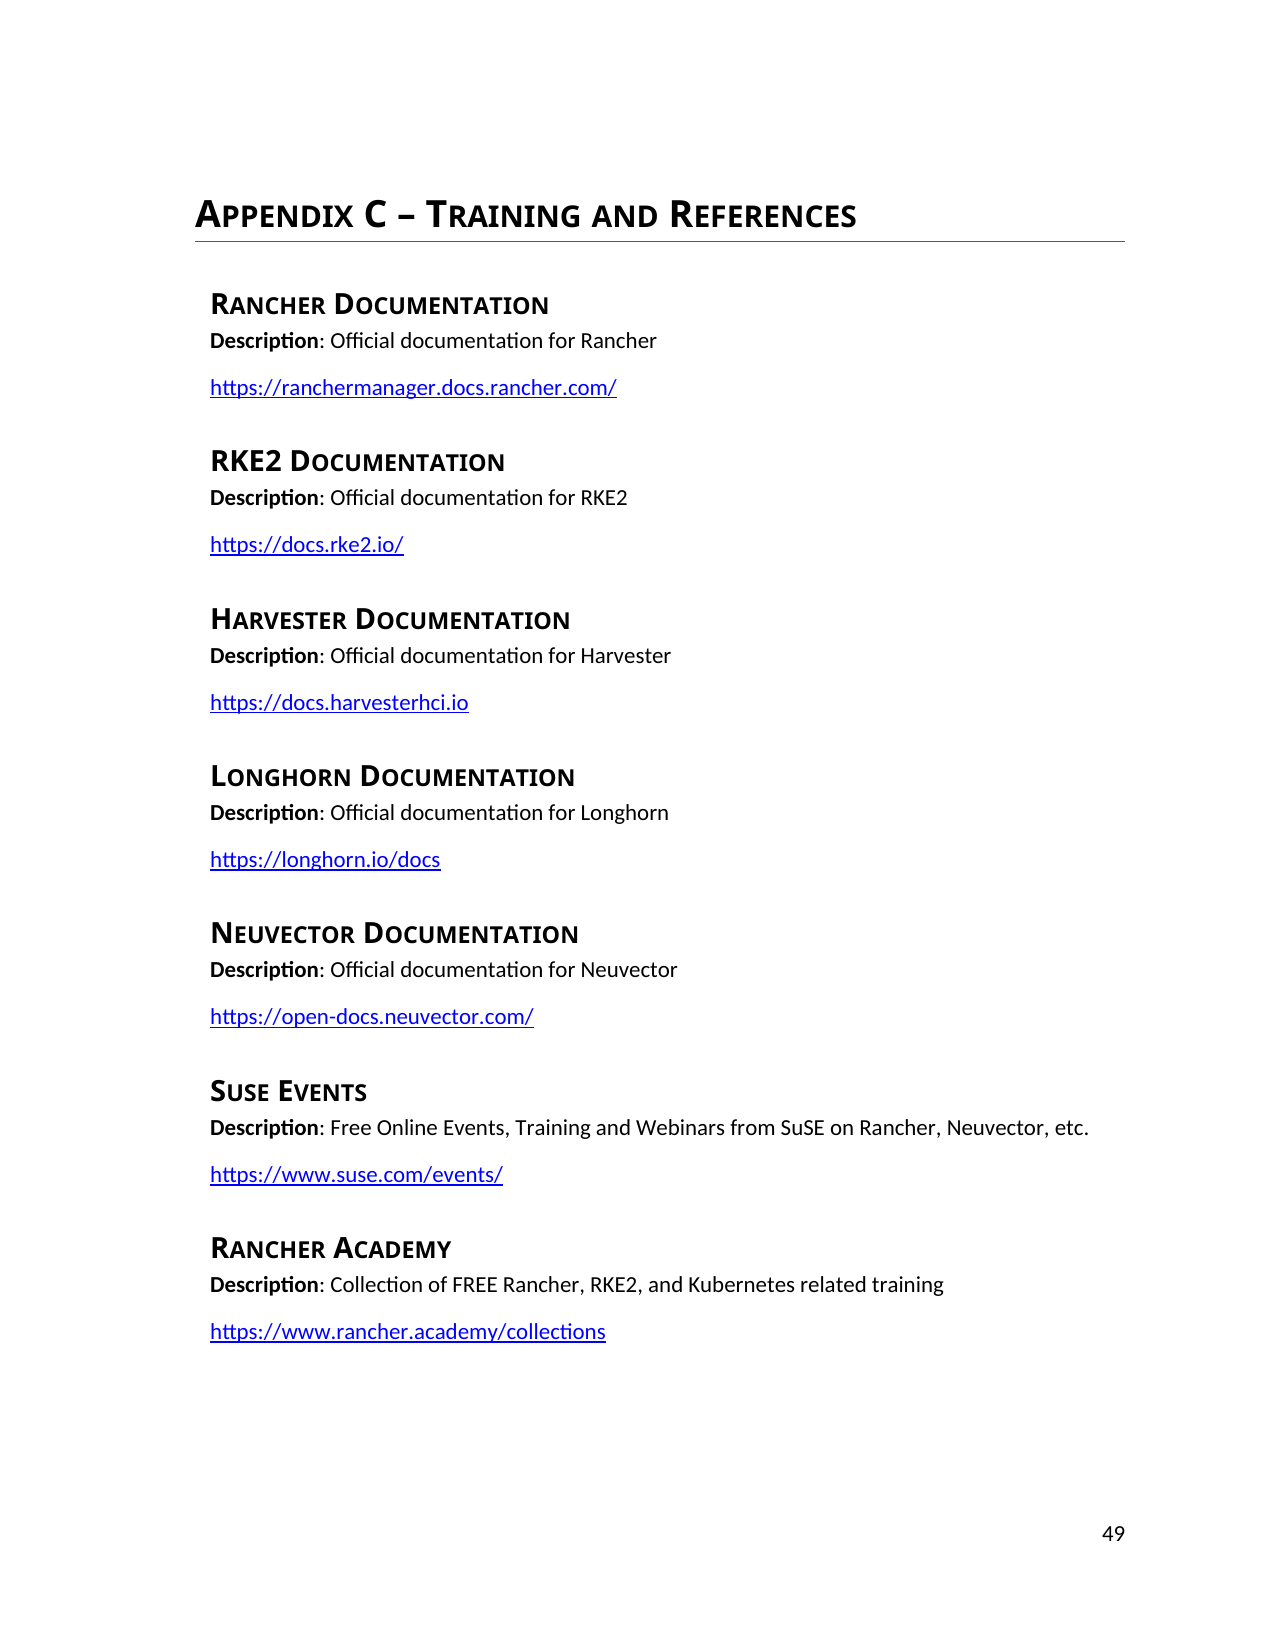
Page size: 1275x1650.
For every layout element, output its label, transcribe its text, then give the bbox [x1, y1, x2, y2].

subtitle Appendix C – Training and References [195, 187, 1125, 241]
subtitle Rancher Documentation [210, 283, 1125, 323]
text Description: Official documentation for RKE2 [150, 483, 1125, 511]
text https://docs.rke2.io/ [150, 530, 1125, 558]
subtitle Neuvector Documentation [210, 913, 1125, 952]
subtitle Suse Events [210, 1070, 1125, 1110]
text https://ranchermanager.docs.rancher.com/ [150, 373, 1125, 401]
text https://open-docs.neuvector.com/ [150, 1002, 1125, 1031]
text Description: Free Online Events, Training and Webinars from SuSE on Rancher, Neuvector, etc. [150, 1113, 1125, 1141]
text https://www.suse.com/events/ [150, 1160, 1125, 1188]
subtitle RKE2 Documentation [210, 441, 1125, 480]
text Description: Collection of FREE Rancher, RKE2, and Kubernetes related training [150, 1270, 1125, 1298]
text Description: Official documentation for Longhorn [150, 798, 1125, 826]
subtitle Rancher Academy [210, 1228, 1125, 1267]
text https://www.rancher.academy/collections [150, 1317, 1125, 1345]
text Description: Official documentation for Harvester [150, 641, 1125, 669]
text https://longhorn.io/docs [150, 845, 1125, 873]
subtitle Harvester Documentation [210, 598, 1125, 638]
text Description: Official documentation for Neuvector [150, 956, 1125, 984]
text Description: Official documentation for Rancher [150, 326, 1125, 354]
subtitle Longhorn Documentation [210, 755, 1125, 795]
text https://docs.harvesterhci.io [150, 688, 1125, 716]
